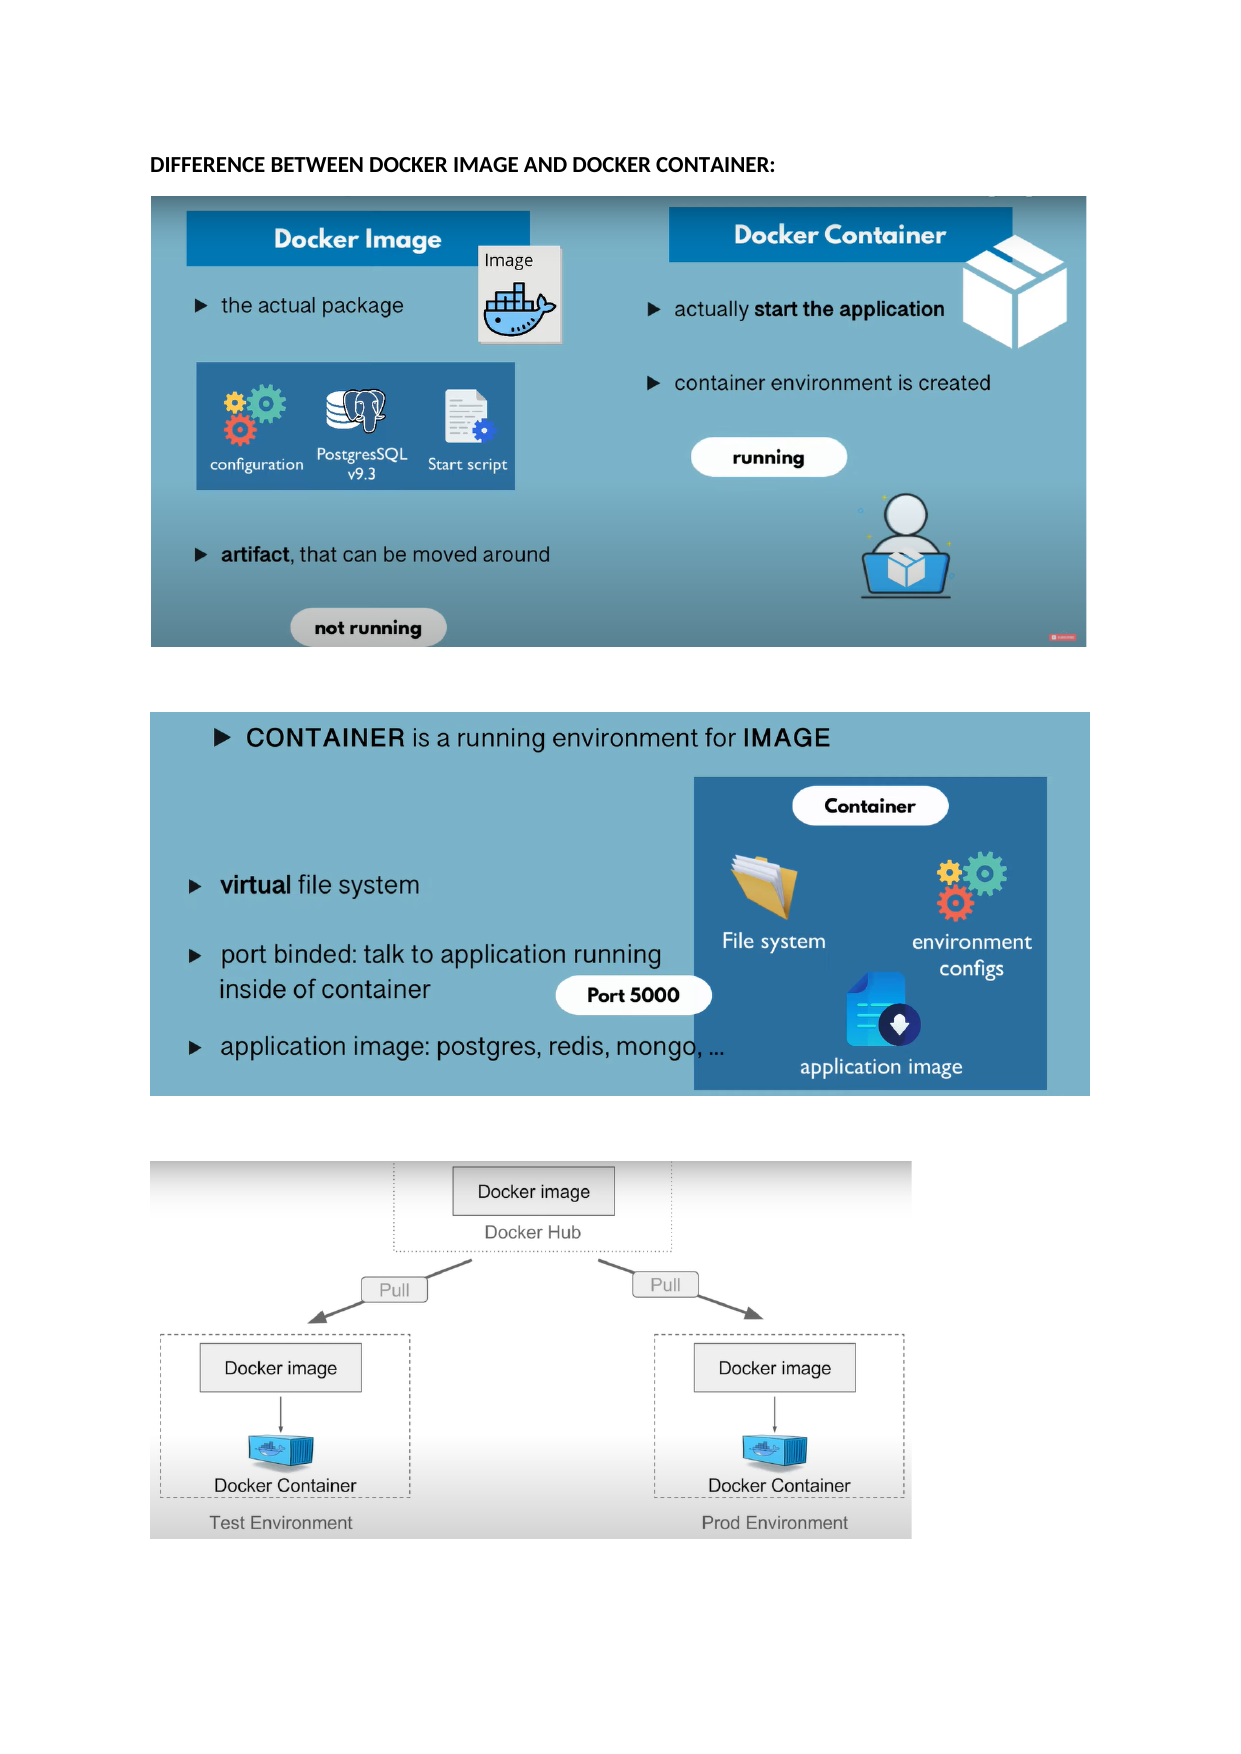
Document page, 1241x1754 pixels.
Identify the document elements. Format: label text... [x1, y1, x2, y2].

text DIFFERENCE BETWEEN DOCKER IMAGE AND DOCKER CONTAINER: [150, 150, 1090, 178]
picture [150, 712, 1090, 1096]
picture [151, 196, 1087, 647]
picture [150, 1161, 912, 1539]
